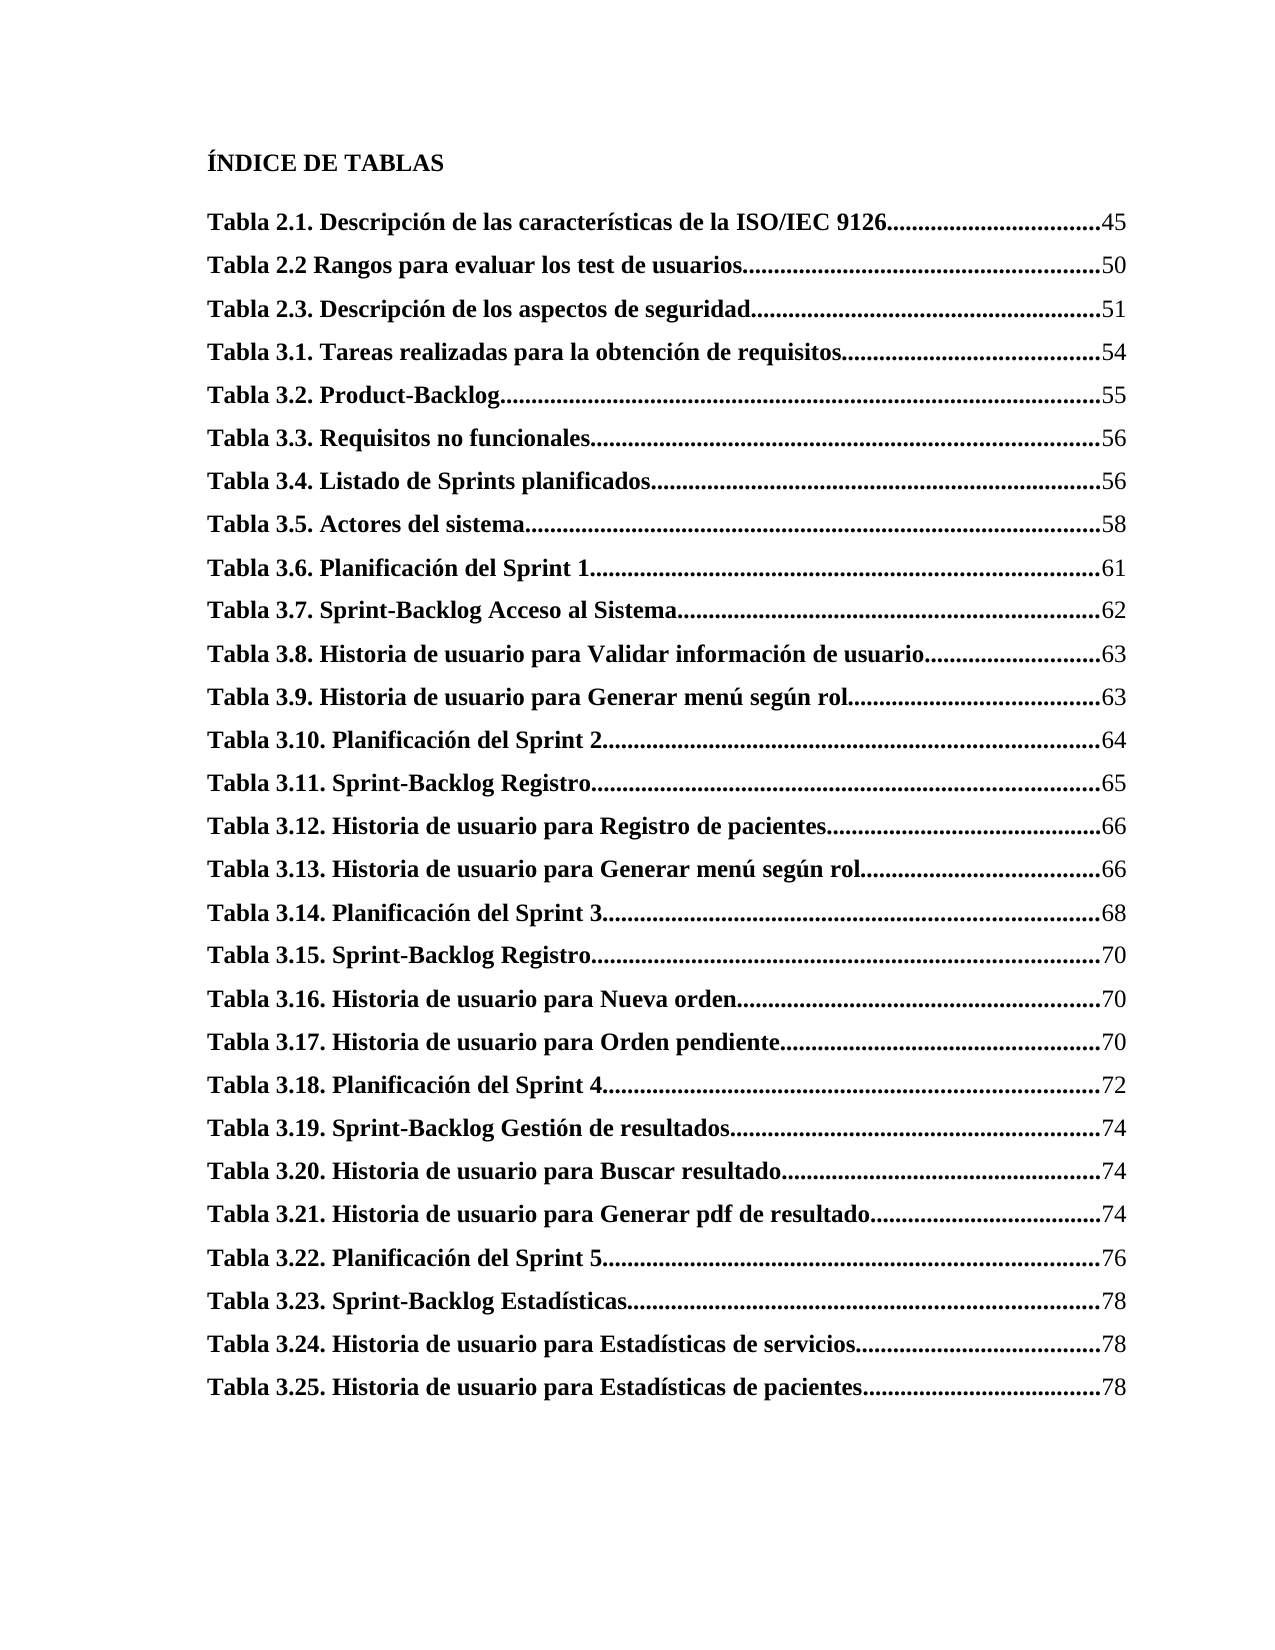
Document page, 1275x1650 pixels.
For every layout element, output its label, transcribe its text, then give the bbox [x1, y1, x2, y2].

text Tabla 3.14. Planificación del Sprint 3 68 [207, 898, 1252, 926]
text Tabla 3.16. Historia de usuario para Nueva orden 70 [207, 984, 1252, 1013]
text Tabla 3.23. Sprint-Backlog Estadísticas 78 [207, 1286, 1252, 1314]
text Tabla 3.3. Requisitos no funcionales 56 [207, 423, 1252, 452]
text Tabla 3.8. Historia de usuario para Validar información de usuario 63 [207, 639, 1252, 668]
text Tabla 3.21. Historia de usuario para Generar pdf de resultado 74 [207, 1199, 1252, 1228]
text Tabla 2.2 Rangos para evaluar los test de usuarios. 50 [207, 251, 1252, 279]
text Tabla 3.12. Historia de usuario para Registro de pacientes 66 [207, 811, 1252, 840]
text Tabla 3.18. Planificación del Sprint 4 72 [207, 1070, 1252, 1099]
text Tabla 3.11. Sprint-Backlog Registro 65 [207, 768, 1252, 797]
text ÍNDICE DE TABLAS [207, 148, 1252, 176]
text Tabla 3.20. Historia de usuario para Buscar resultado 74 [207, 1156, 1252, 1185]
text Tabla 3.7. Sprint-Backlog Acceso al Sistema 62 [207, 596, 1252, 624]
text Tabla 2.3. Descripción de los aspectos de seguridad 51 [207, 294, 1252, 322]
text Tabla 3.22. Planificación del Sprint 5 76 [207, 1243, 1252, 1271]
text Tabla 3.10. Planificación del Sprint 2 64 [207, 725, 1252, 754]
text Tabla 3.25. Historia de usuario para Estadísticas de pacientes 78 [207, 1372, 1252, 1401]
text Tabla 3.4. Listado de Sprints planificados 56 [207, 466, 1252, 495]
text Tabla 3.5. Actores del sistema 58 [207, 509, 1252, 538]
text Tabla 3.17. Historia de usuario para Orden pendiente 70 [207, 1027, 1252, 1056]
text Tabla 3.19. Sprint-Backlog Gestión de resultados 74 [207, 1113, 1252, 1142]
text Tabla 3.1. Tareas realizadas para la obtención de requisitos 54 [207, 337, 1252, 366]
text Tabla 3.2. Product-Backlog 55 [207, 380, 1252, 409]
text Tabla 3.15. Sprint-Backlog Registro 70 [207, 941, 1252, 969]
text Tabla 2.1. Descripción de las características de la ISO/IEC 9126 45 [207, 207, 1252, 236]
text Tabla 3.24. Historia de usuario para Estadísticas de servicios 78 [207, 1329, 1252, 1358]
text Tabla 3.9. Historia de usuario para Generar menú según rol 63 [207, 682, 1252, 711]
text Tabla 3.6. Planificación del Sprint 1 61 [207, 553, 1252, 581]
text Tabla 3.13. Historia de usuario para Generar menú según rol 66 [207, 854, 1252, 883]
